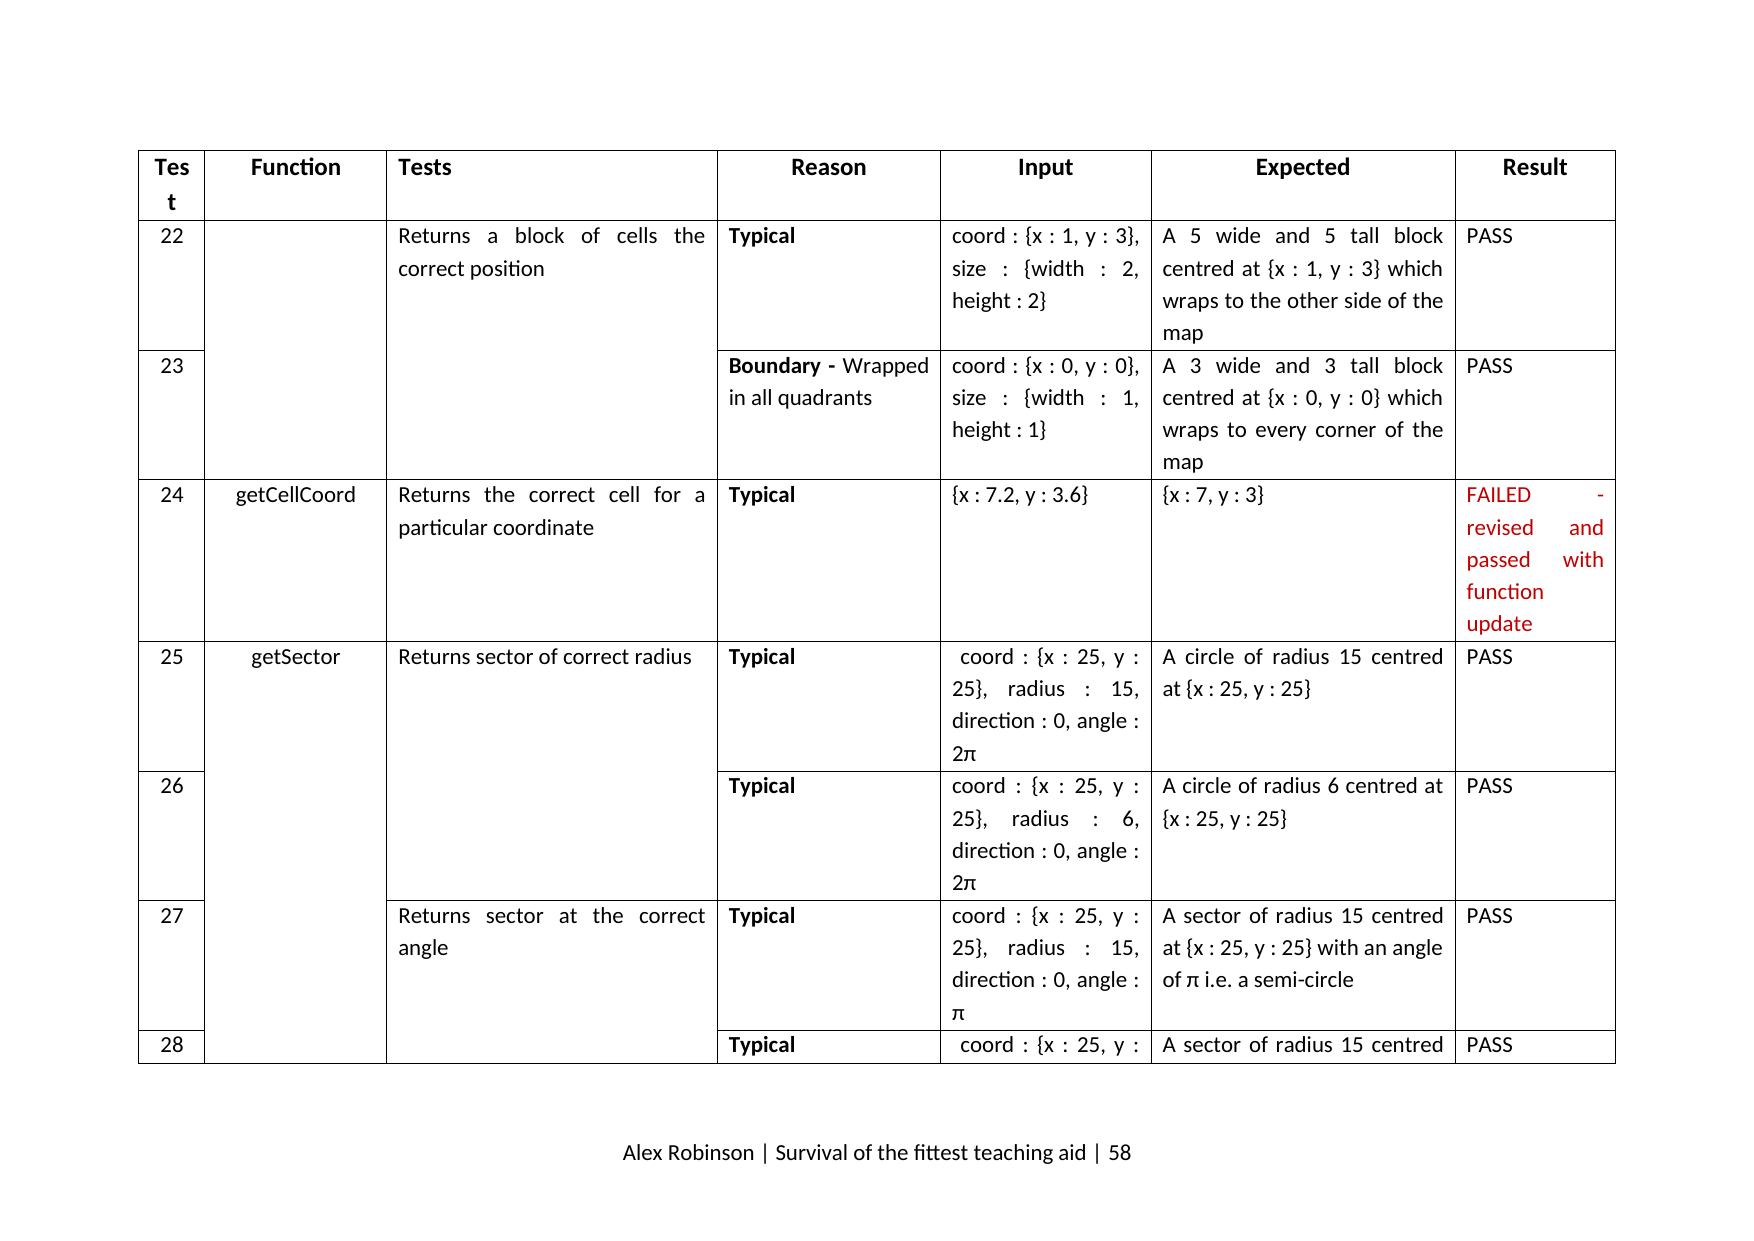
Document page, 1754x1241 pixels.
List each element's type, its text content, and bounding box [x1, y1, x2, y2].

table_cell coord : {x : 25, y : 25}, radius : 15, direction : 0, angle : 2π [941, 642, 1151, 771]
table_cell coord : {x : 25, y : 25}, radius : 15, direction : 0, angle : π [941, 901, 1151, 1029]
table_cell 22 [139, 221, 204, 350]
table_cell Typical [718, 642, 940, 771]
table_cell Returns sector of correct radius [387, 642, 717, 900]
table_cell A circle of radius 6 centred at {x : 25, y : 25} [1152, 772, 1455, 900]
table_header Test [139, 151, 204, 220]
table_cell PASS [1456, 221, 1615, 350]
table_cell Typical [718, 221, 940, 350]
table_cell Typical [718, 480, 940, 641]
table_header Result [1456, 151, 1615, 220]
table_cell getSector [205, 642, 386, 1062]
table_cell 27 [139, 901, 204, 1029]
table_cell 25 [139, 642, 204, 771]
table_cell PASS [1456, 351, 1615, 479]
table_cell Typical [718, 772, 940, 900]
table_header Tests [387, 151, 717, 220]
table_cell {x : 7, y : 3} [1152, 480, 1455, 641]
table_cell Typical [718, 1031, 940, 1062]
table_header Function [205, 151, 386, 220]
table_cell 28 [139, 1031, 204, 1062]
table_cell A circle of radius 15 centred at {x : 25, y : 25} [1152, 642, 1455, 771]
table_cell FAILED - revised and passed with function update [1456, 480, 1615, 641]
table_cell A 5 wide and 5 tall block centred at {x : 1, y : 3} which wraps to the other side of the map [1152, 221, 1455, 350]
table_cell 26 [139, 772, 204, 900]
table_cell getCellCoord [205, 480, 386, 641]
table_cell 23 [139, 351, 204, 479]
table_header Input [941, 151, 1151, 220]
table_cell coord : {x : 25, y : 25}, radius : 6, direction : 0, angle : 2π [941, 772, 1151, 900]
table_cell PASS [1456, 642, 1615, 771]
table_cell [941, 1031, 1151, 1062]
table_cell Returns the correct cell for a particular coordinate [387, 480, 717, 641]
table_cell {x : 7.2, y : 3.6} [941, 480, 1151, 641]
table_cell A 3 wide and 3 tall block centred at {x : 0, y : 0} which wraps to every corner of the map [1152, 351, 1455, 479]
table_cell A sector of radius 15 centred at {x : 25, y : 25} with an angle of π i.e. a semi-circle [1152, 901, 1455, 1029]
table_cell coord : {x : 1, y : 3}, size : {width : 2, height : 2} [941, 221, 1151, 350]
table_cell 24 [139, 480, 204, 641]
table_cell Returns sector at the correct angle [387, 901, 717, 1062]
table_cell PASS [1456, 772, 1615, 900]
table_cell PASS [1456, 901, 1615, 1029]
table_cell Returns a block of cells the correct position [387, 221, 717, 479]
table_header Reason [718, 151, 940, 220]
table_cell Typical [718, 901, 940, 1029]
table_cell Boundary - Wrapped in all quadrants [718, 351, 940, 479]
table_header Expected [1152, 151, 1455, 220]
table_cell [1152, 1031, 1455, 1062]
table_cell PASS [1456, 1031, 1615, 1062]
table_cell coord : {x : 0, y : 0}, size : {width : 1, height : 1} [941, 351, 1151, 479]
